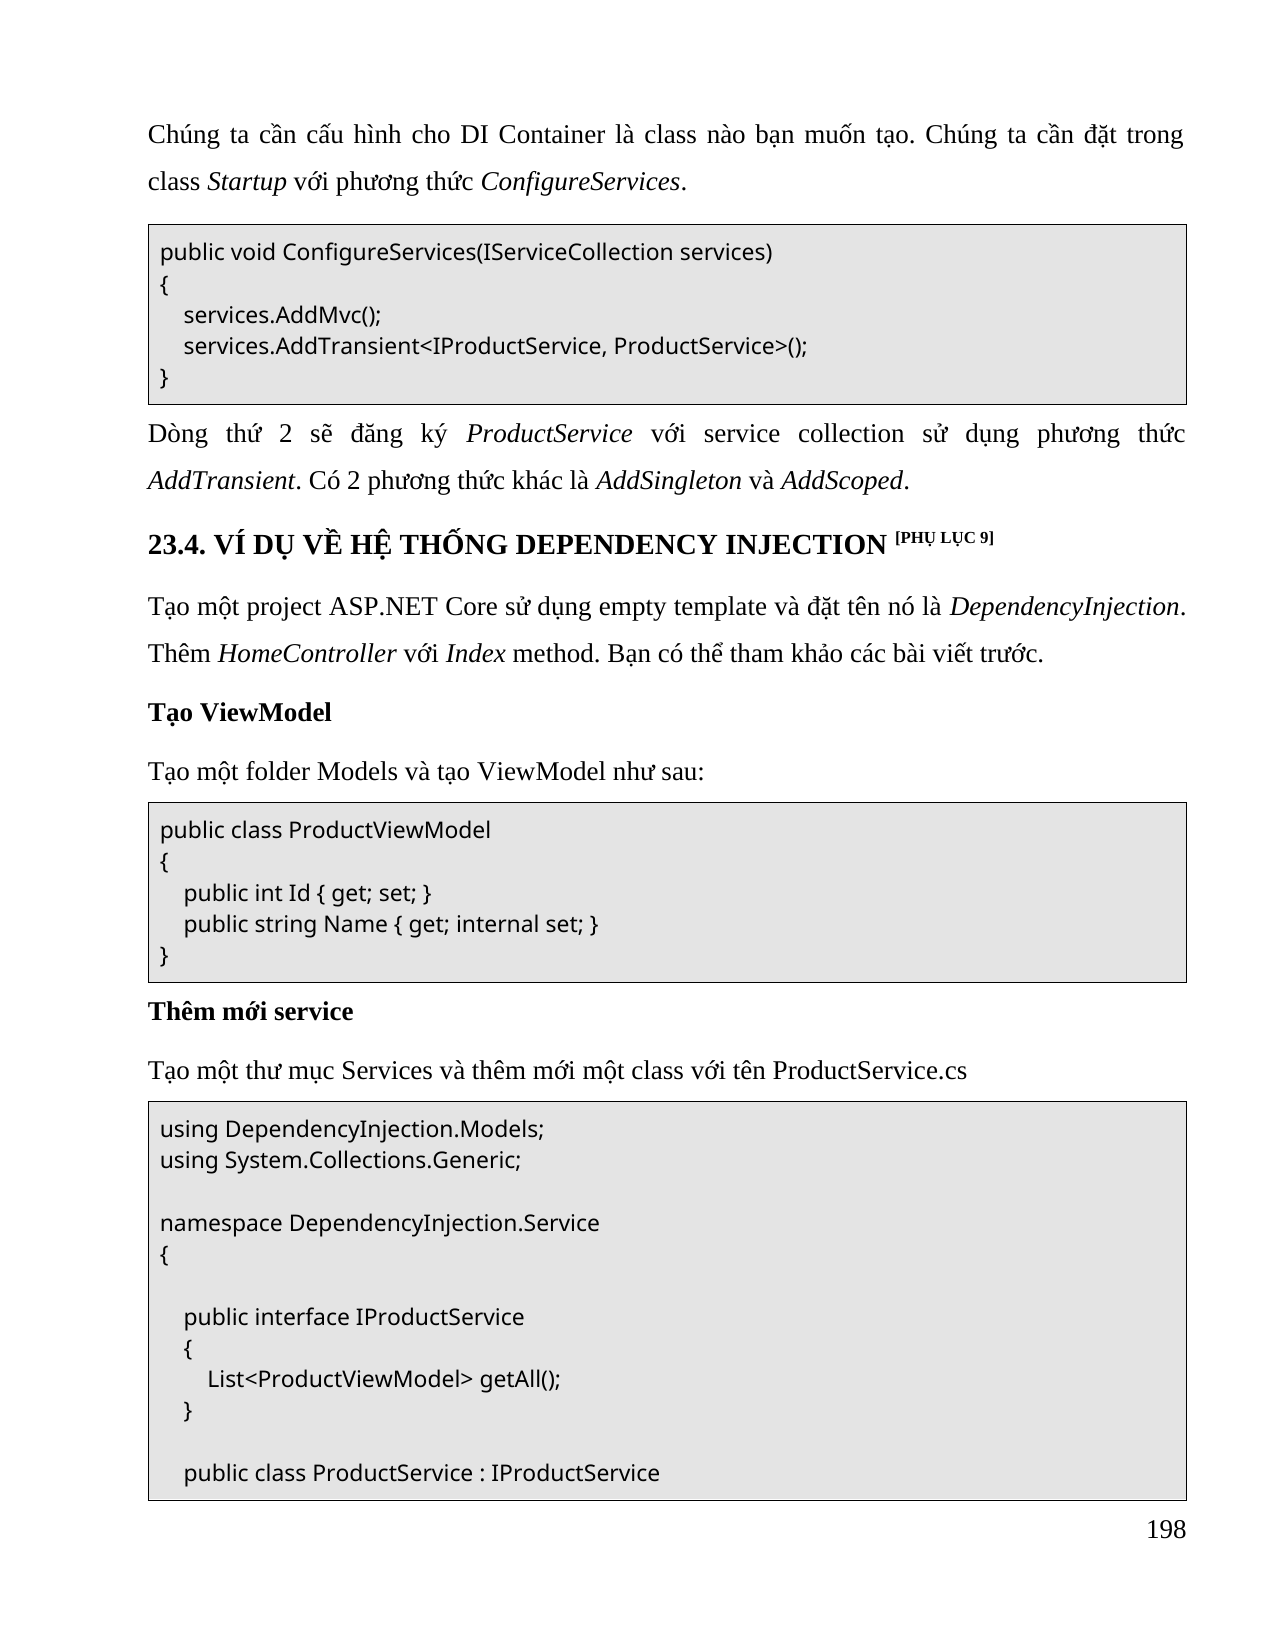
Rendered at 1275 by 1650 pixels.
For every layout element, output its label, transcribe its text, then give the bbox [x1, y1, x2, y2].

text Tạo một folder Models và tạo ViewModel như sau: [148, 755, 1186, 786]
subtitle 23.4. Ví dụ về hệ thống Dependency Injection [Phụ lục 9] [148, 527, 1186, 561]
text Chúng ta cần cấu hình cho DI Container là class nào bạn muốn tạo. Chúng ta cần đặt trong class Startup với phương thức ConfigureServices. [148, 118, 1186, 196]
text Tạo một thư mục Services và thêm mới một class với tên ProductService.cs [148, 1054, 1186, 1085]
text Tạo một project ASP.NET Core sử dụng empty template và đặt tên nó là DependencyInjection. Thêm HomeController với Index method. Bạn có thể tham khảo các bài viết trước. [148, 590, 1186, 668]
table_header public class ProductViewModel { public int Id { get; set; } public string Name { get; internal set; } } [149, 803, 1186, 982]
text Thêm mới service [148, 995, 1186, 1026]
table_header public void ConfigureServices(IServiceCollection services) { services.AddMvc(); services.AddTransient<IProductService, ProductService>(); } [149, 225, 1186, 404]
text Dòng thứ 2 sẽ đăng ký ProductService với service collection sử dụng phương thức AddTransient. Có 2 phương thức khác là AddSingleton và AddScoped. [148, 417, 1186, 495]
text Tạo ViewModel [148, 696, 1186, 727]
